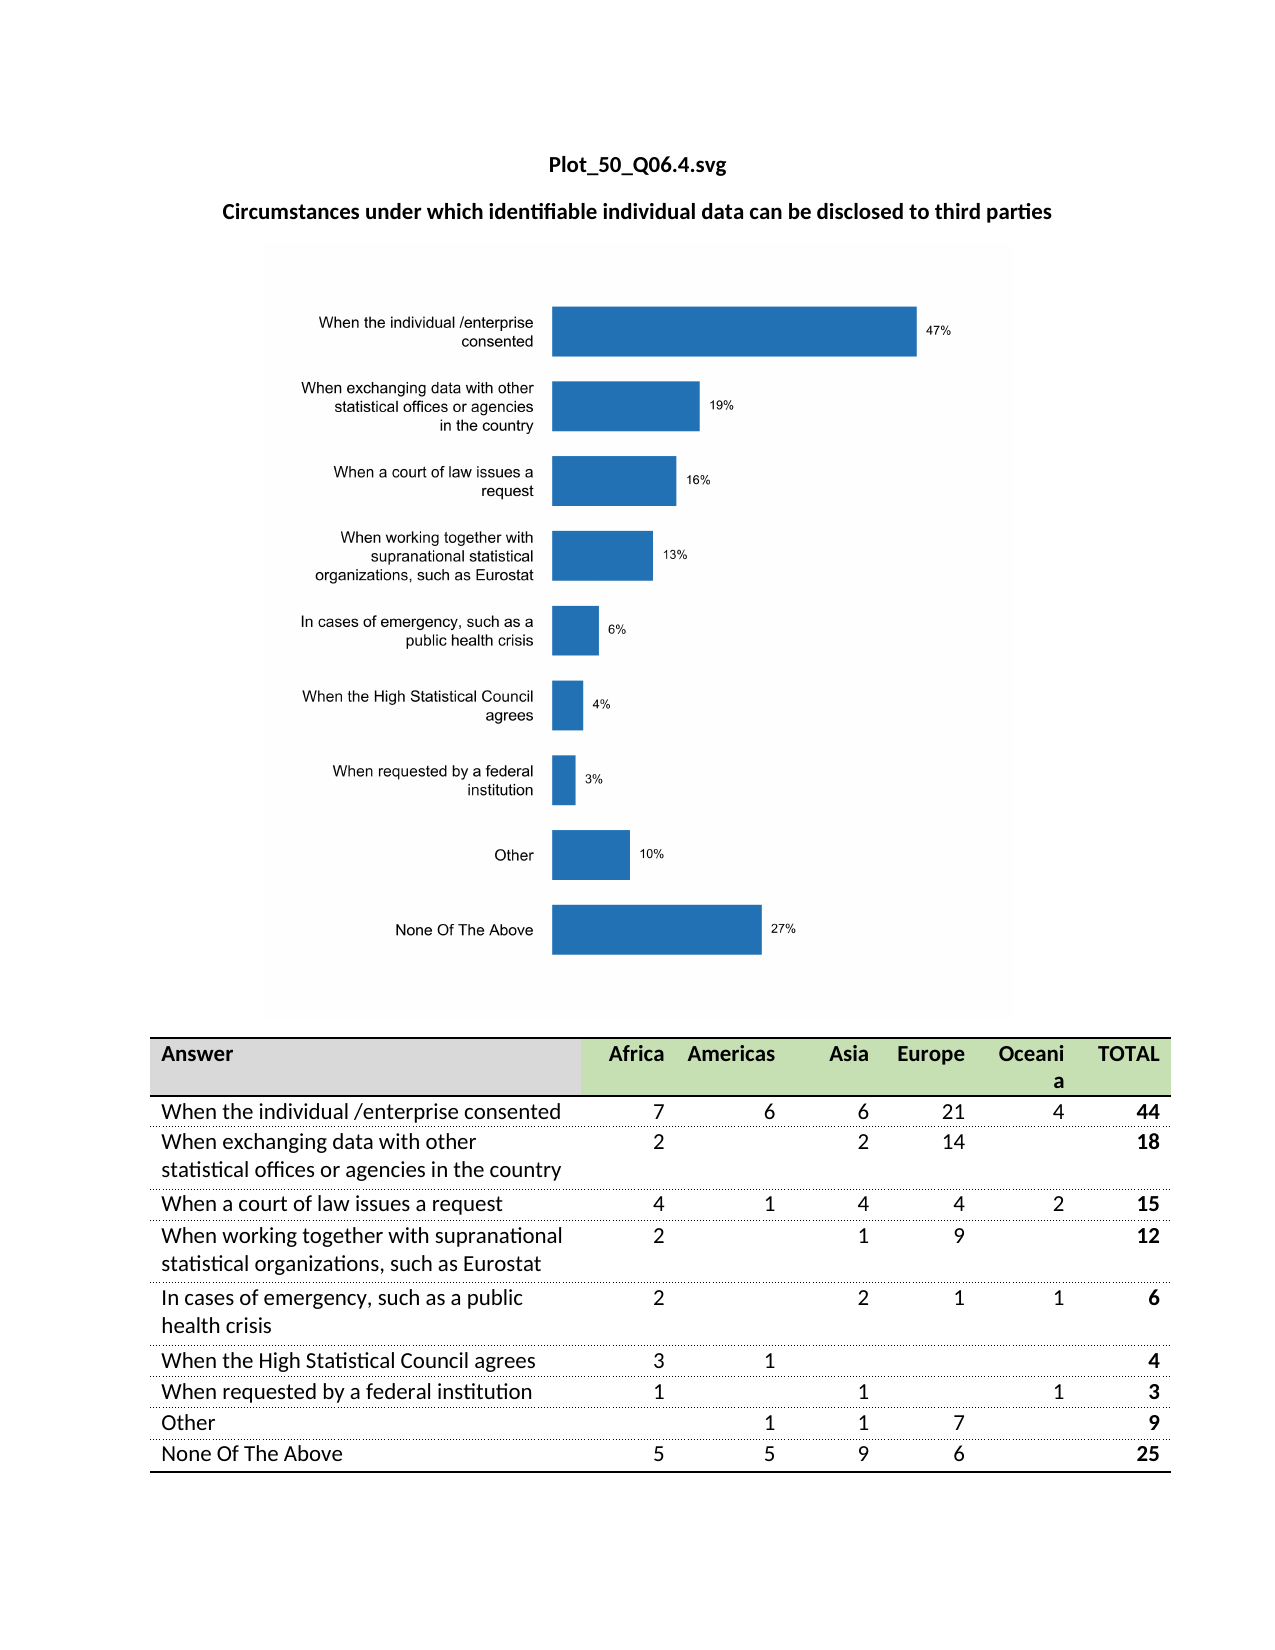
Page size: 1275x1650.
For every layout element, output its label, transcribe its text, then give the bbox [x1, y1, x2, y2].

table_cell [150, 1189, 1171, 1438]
text Plot_50_Q06.4.svg [150, 150, 1125, 178]
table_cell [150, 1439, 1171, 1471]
picture [262, 243, 1013, 1018]
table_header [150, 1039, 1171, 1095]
text Circumstances under which identifiable individual data can be disclosed to third parties [150, 197, 1125, 225]
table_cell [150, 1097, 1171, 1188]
